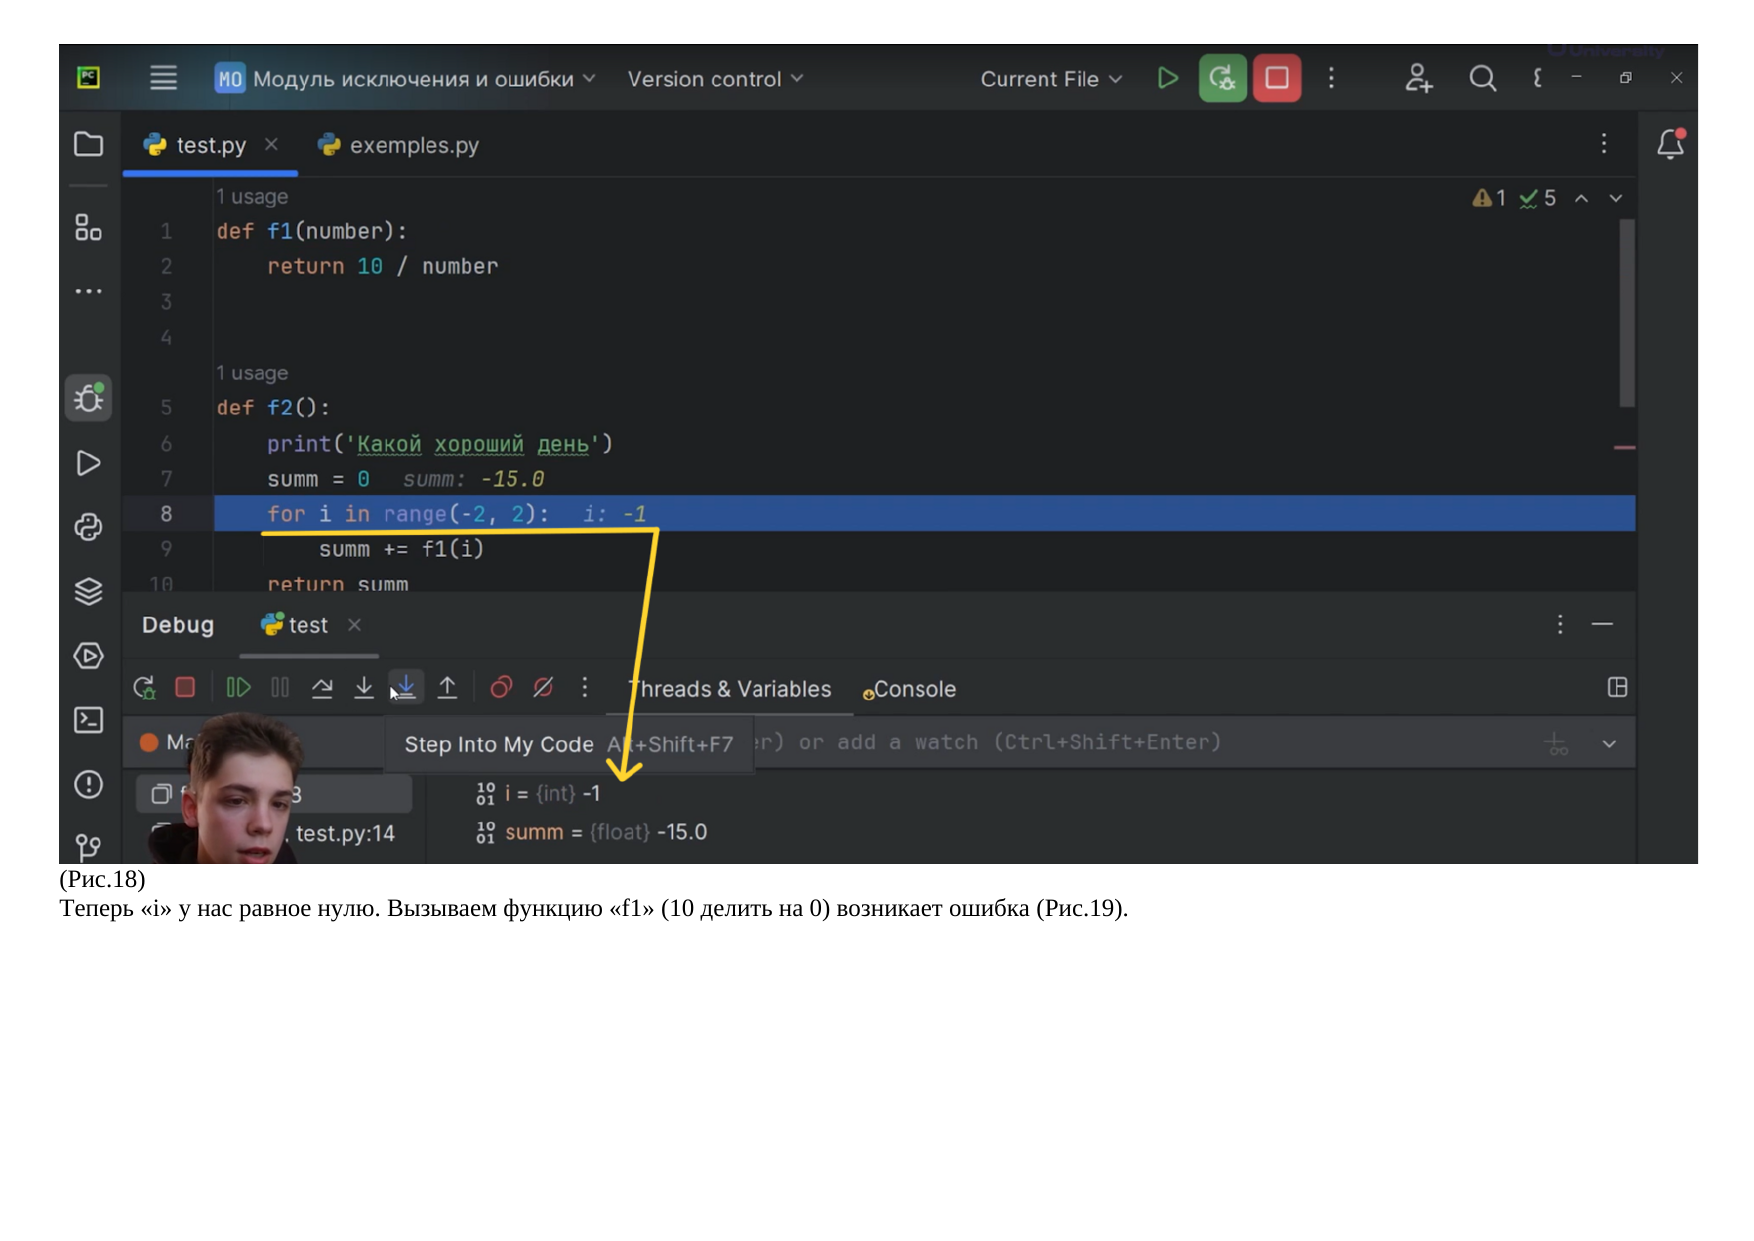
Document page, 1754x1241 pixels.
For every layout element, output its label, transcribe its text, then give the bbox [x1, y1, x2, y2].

text Теперь «i» у нас равное нулю. Вызываем функцию «f1» (10 делить на 0) возникает ошибка (Рис.19). [59, 893, 1698, 921]
text (Рис.18) [59, 864, 1698, 893]
picture [59, 44, 1699, 864]
